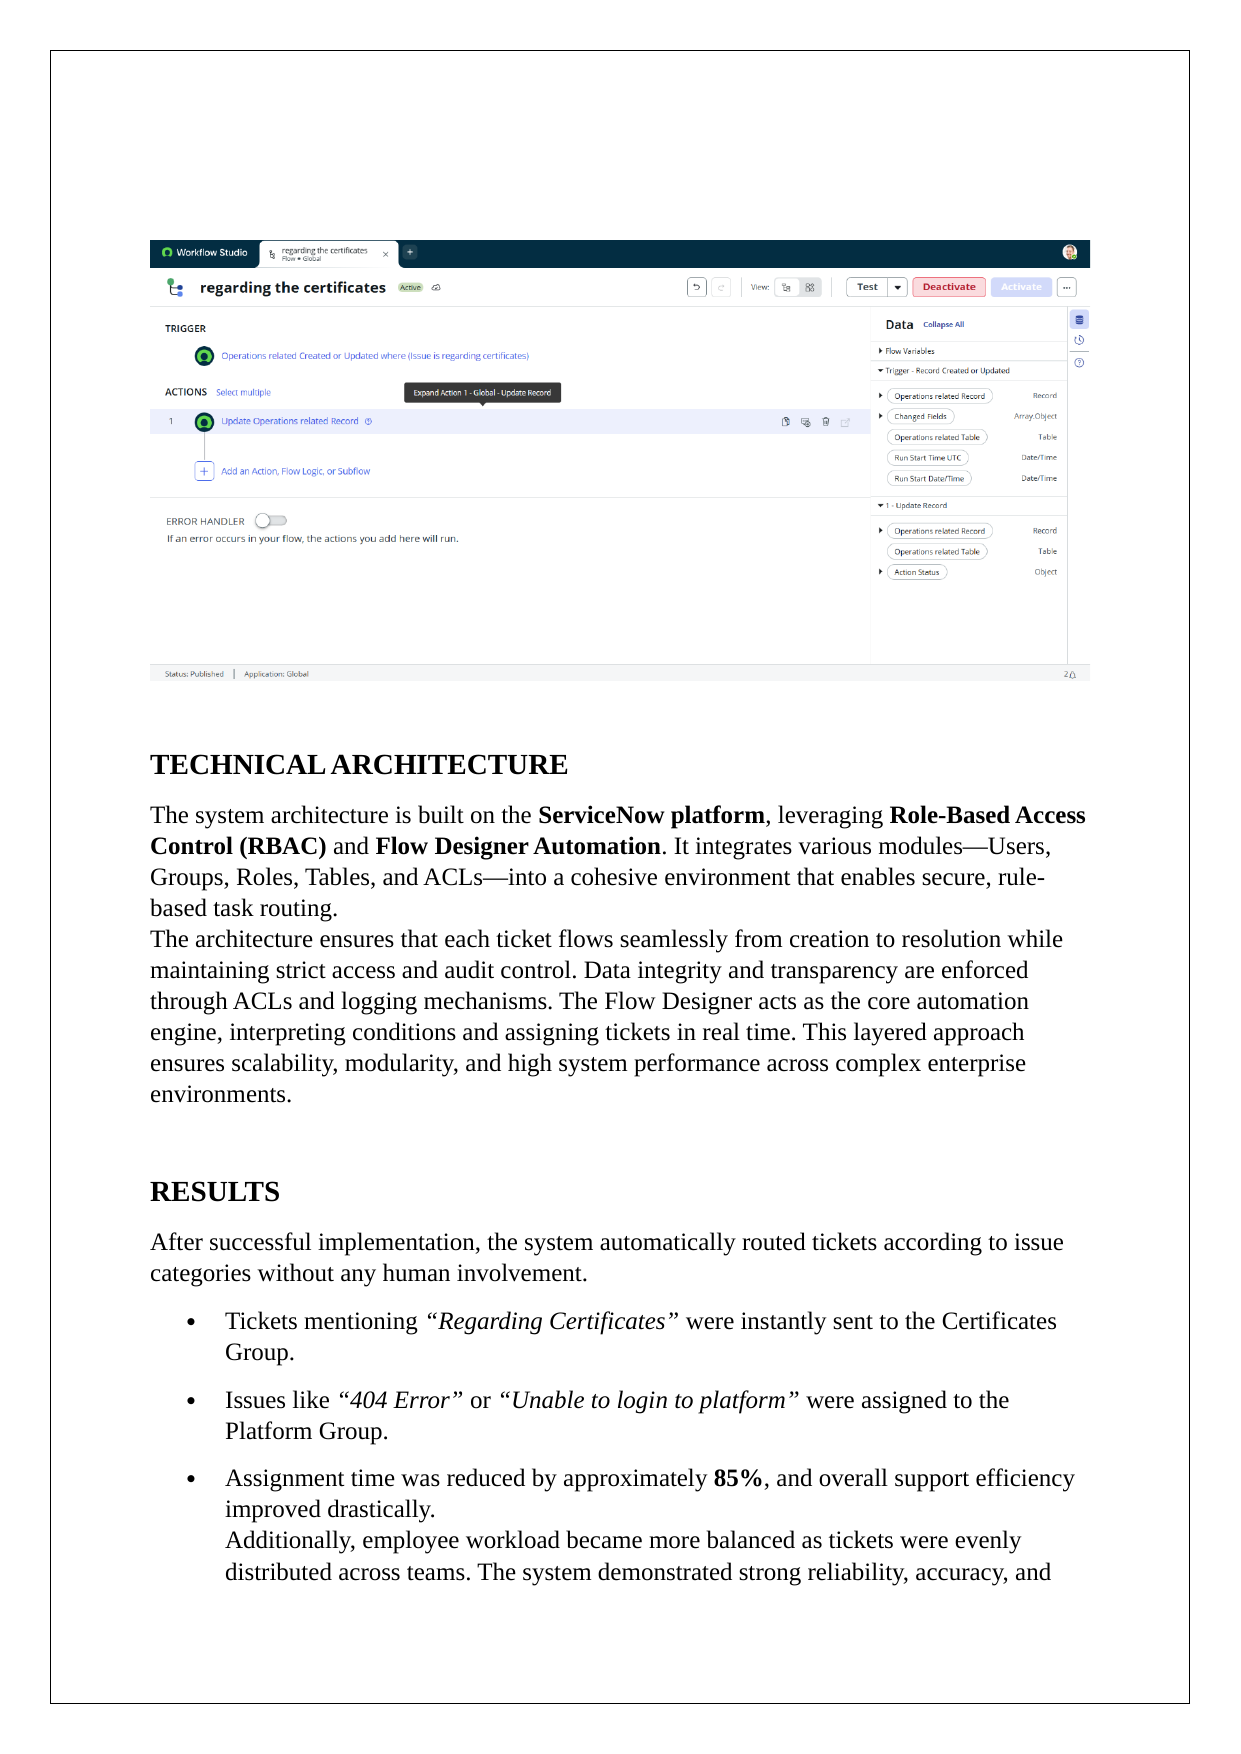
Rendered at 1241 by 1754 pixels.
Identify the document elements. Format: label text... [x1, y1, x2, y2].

picture [403, 245, 417, 259]
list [187, 1463, 1090, 1585]
list Issues like “404 Error” or “Unable to login to platform” were assigned to the Platform Group. [187, 1385, 1090, 1444]
picture [163, 248, 172, 256]
text The system architecture is built on the ServiceNow platform, leveraging Role-Based Access Control (RBAC) and Flow Designer Automation. It integrates various modules—Users, Groups, Roles, Tables, and ACLs—into a cohesive environment that enables secure, rule-based task routing. The architecture ensures that each ticket flows seamlessly from creation to resolution while maintaining strict access and audit control. Data integrity and transparency are enforced through ACLs and logging mechanisms. The Flow Designer acts as the core automation engine, interpreting conditions and assigning tickets in real time. This layered approach ensures scalability, modularity, and high system performance across complex enterprise environments. [150, 800, 1090, 1108]
text RESULTS [150, 1174, 1090, 1208]
picture [1063, 245, 1077, 259]
text After successful implementation, the system automatically routed tickets according to issue categories without any human involvement. [150, 1227, 1090, 1287]
list Tickets mentioning “Regarding Certificates” were instantly sent to the Certificates Group. [187, 1306, 1090, 1366]
picture [150, 240, 1091, 681]
text TECHNICAL ARCHITECTURE [150, 747, 1090, 780]
